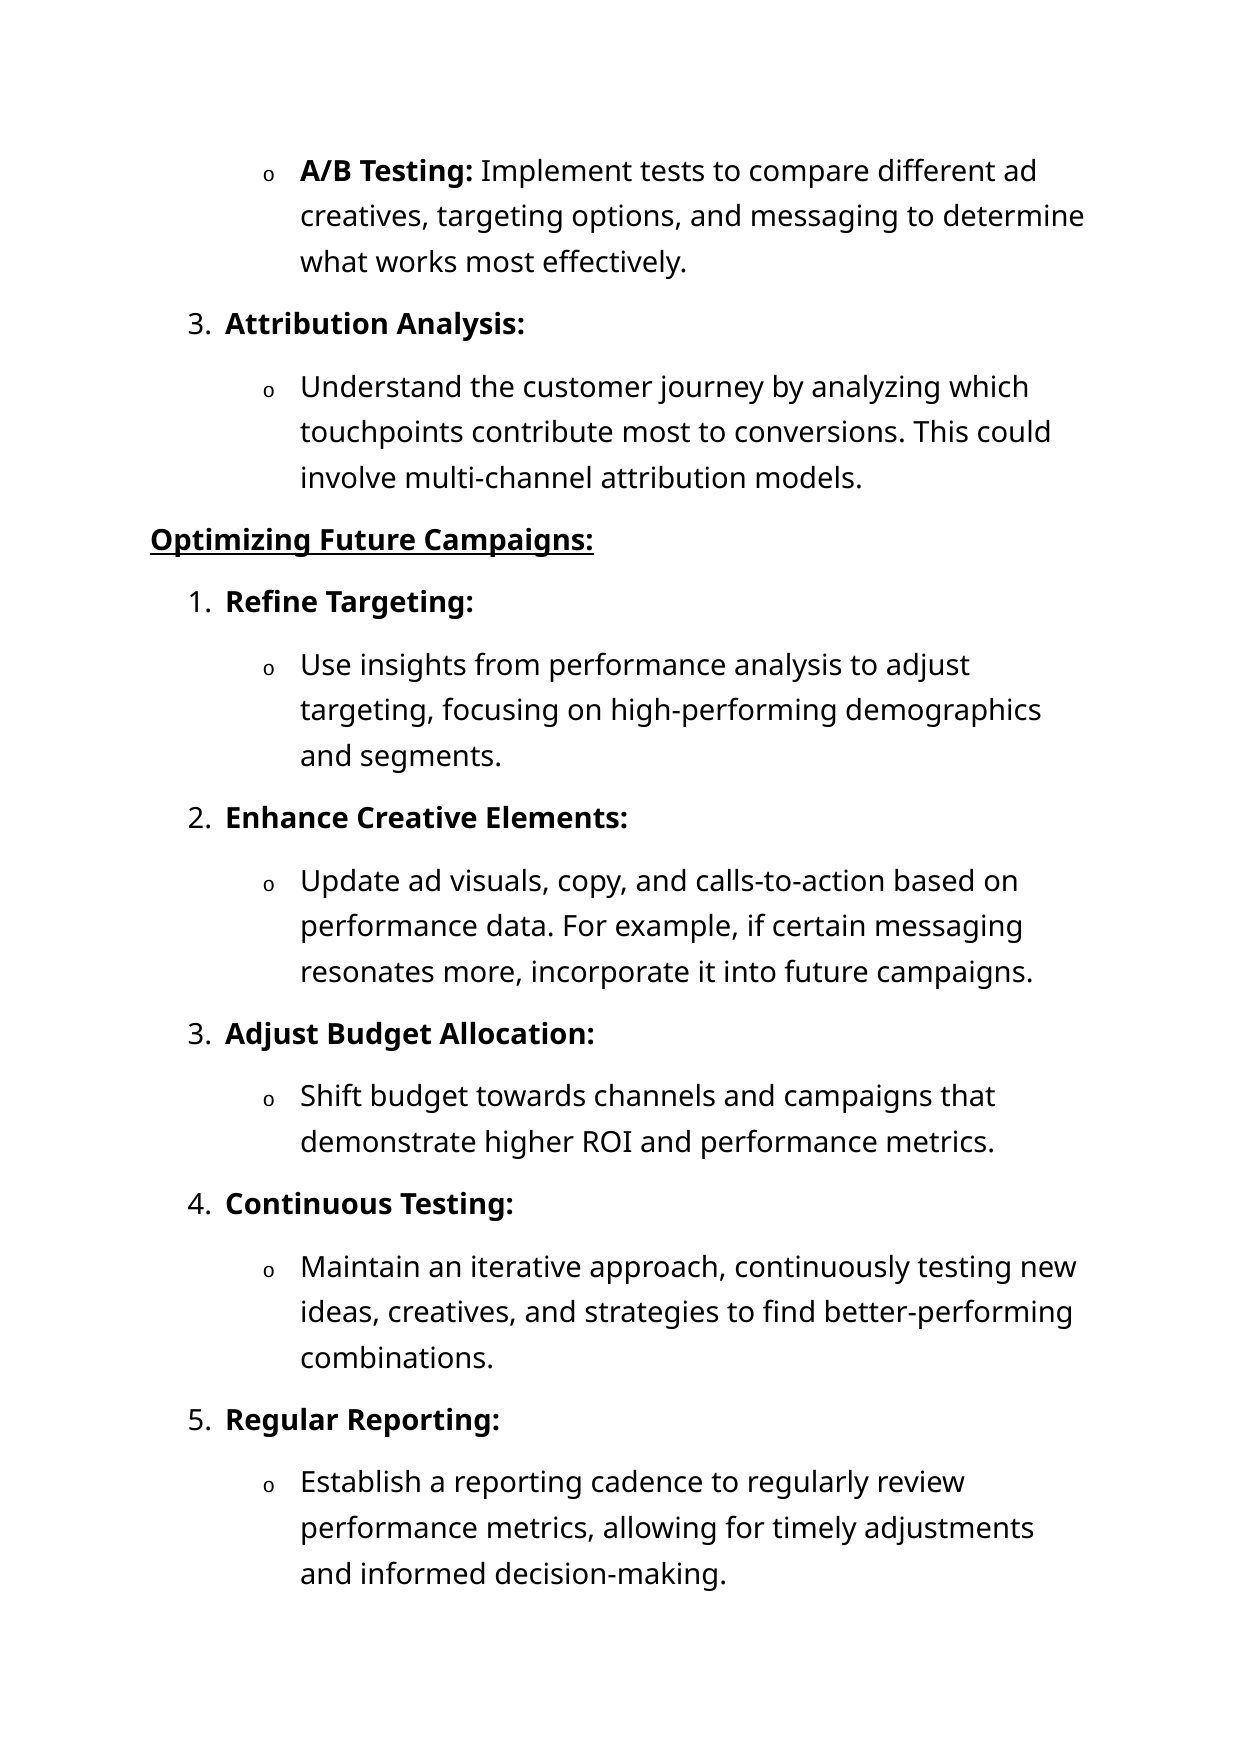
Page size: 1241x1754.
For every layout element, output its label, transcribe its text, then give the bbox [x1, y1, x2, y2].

list Continuous Testing: [187, 1183, 1090, 1223]
list Regular Reporting: [187, 1399, 1090, 1439]
list Update ad visuals, copy, and calls-to-action based on performance data. For example, if certain messaging resonates more, incorporate it into future campaigns. [262, 860, 1090, 991]
list Adjust Budget Allocation: [187, 1013, 1090, 1053]
list Refine Targeting: [187, 582, 1090, 621]
list Use insights from performance analysis to adjust targeting, focusing on high-performing demographics and segments. [262, 644, 1090, 775]
list Shift budget towards channels and campaigns that demonstrate higher ROI and performance metrics. [262, 1076, 1090, 1161]
list Enhance Creative Elements: [187, 797, 1090, 837]
list Attribution Analysis: [187, 303, 1090, 343]
list Maintain an iterative approach, continuously testing new ideas, creatives, and strategies to find better-performing combinations. [262, 1246, 1090, 1377]
text Optimizing Future Campaigns: [150, 519, 1090, 559]
list Understand the customer journey by analyzing which touchpoints contribute most to conversions. This could involve multi-channel attribution models. [262, 366, 1090, 497]
list Establish a reporting cadence to regularly review performance metrics, allowing for timely adjustments and informed decision-making. [262, 1462, 1090, 1593]
list A/B Testing: Implement tests to compare different ad creatives, targeting options, and messaging to determine what works most effectively. [262, 150, 1090, 281]
